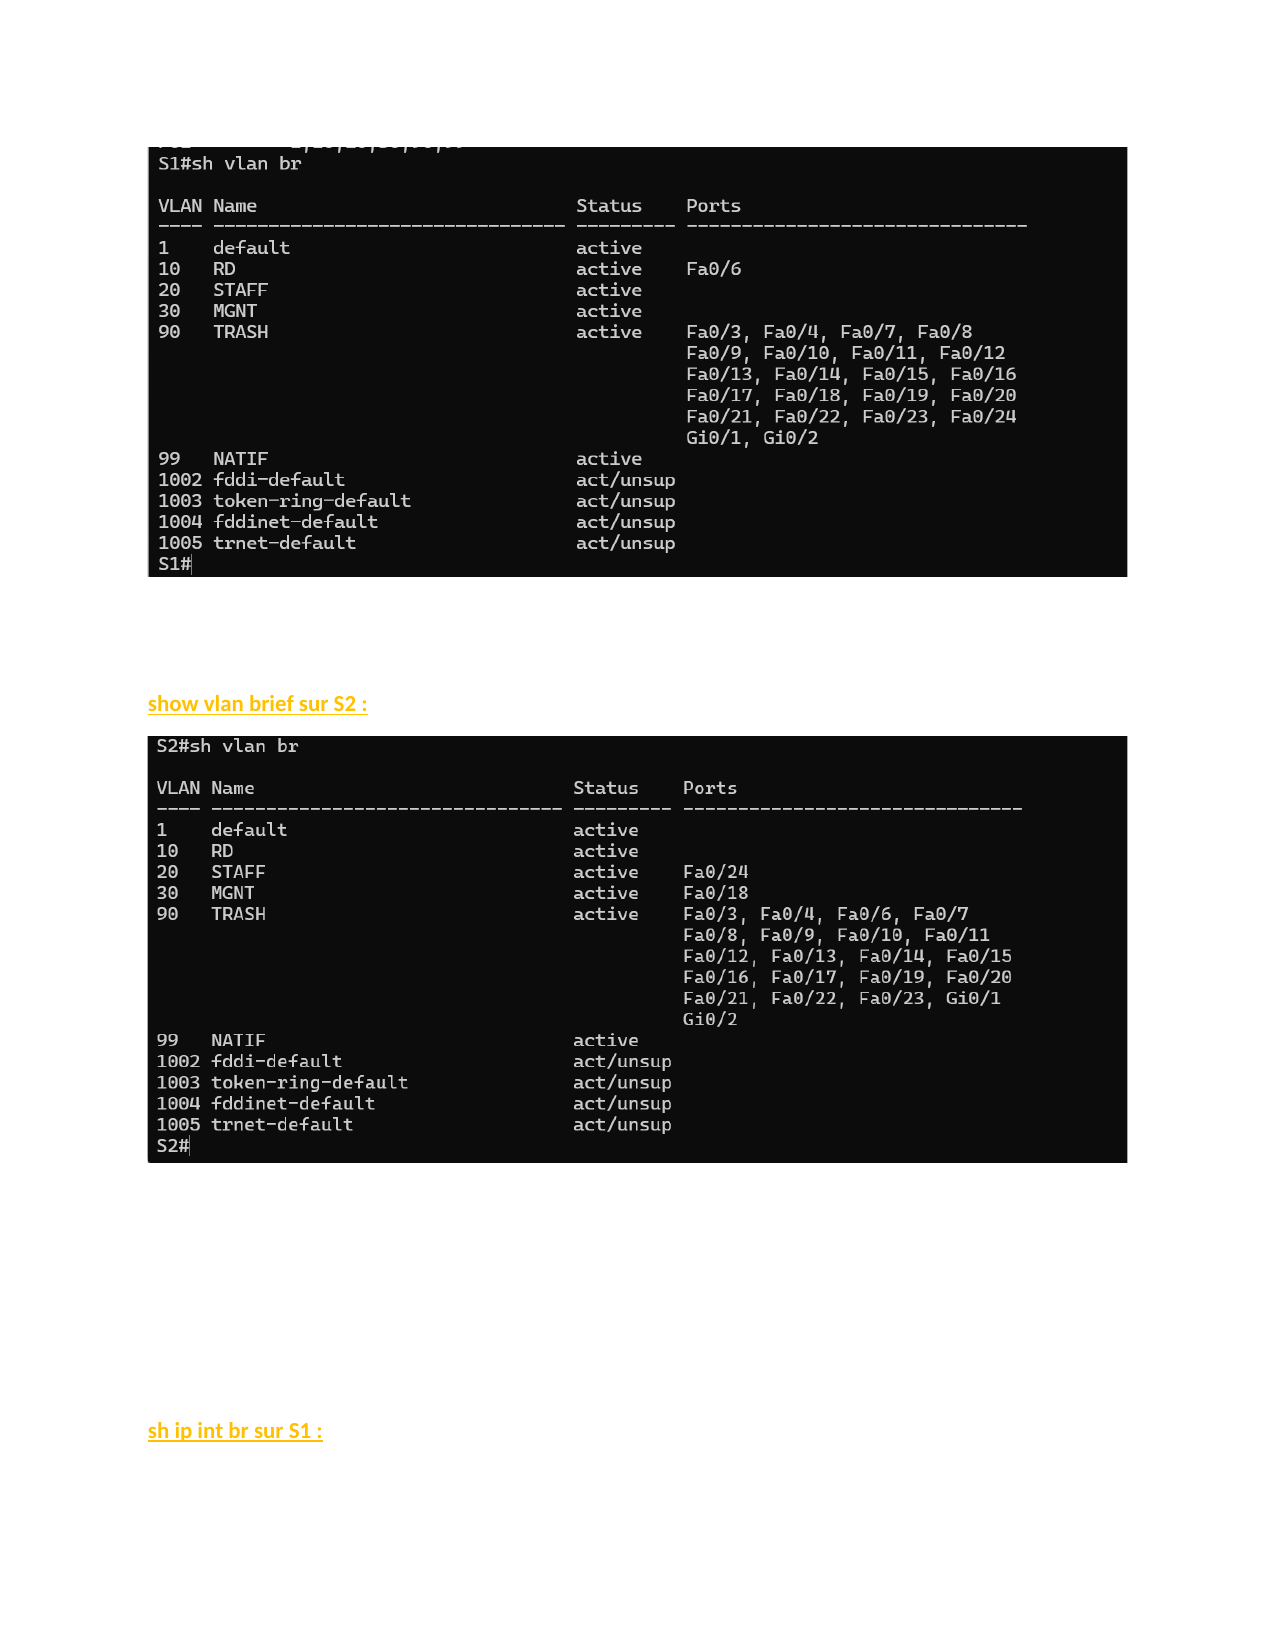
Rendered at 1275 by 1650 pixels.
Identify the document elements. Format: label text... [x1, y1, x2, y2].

text show vlan brief sur S2 : [148, 689, 1127, 718]
text sh ip int br sur S1 : [148, 1416, 1127, 1444]
picture [147, 147, 1128, 577]
picture [147, 736, 1128, 1163]
